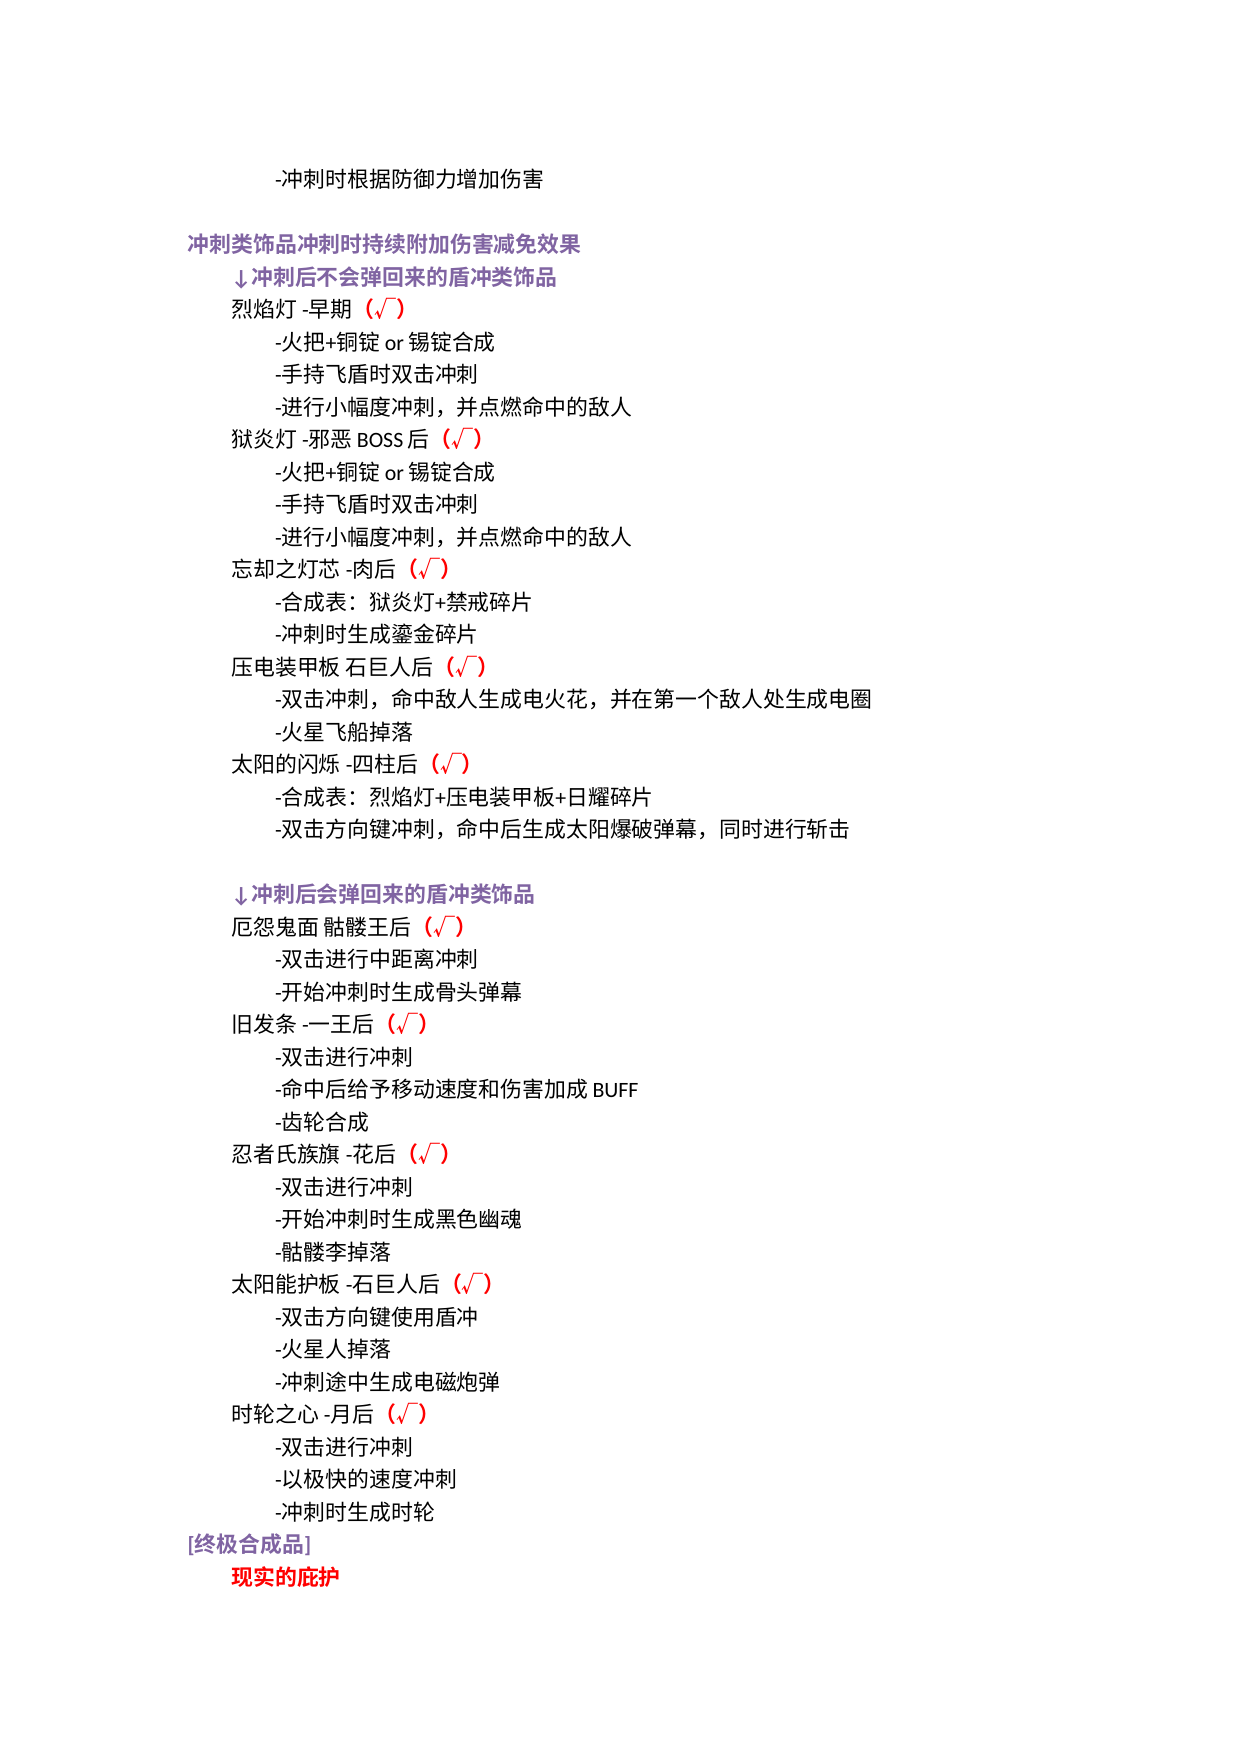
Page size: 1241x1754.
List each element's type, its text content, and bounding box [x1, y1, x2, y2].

text -开始冲刺时生成骨头弹幕 [231, 974, 1053, 1007]
text -合成表：烈焰灯+压电装甲板+日耀碎片 [231, 779, 1053, 812]
text -命中后给予移动速度和伤害加成BUFF [231, 1072, 1053, 1104]
text ↓冲刺后不会弹回来的盾冲类饰品 [187, 259, 1053, 292]
text -双击进行冲刺 [231, 1429, 1053, 1462]
text -合成表：狱炎灯+禁戒碎片 [231, 584, 1053, 617]
text 旧发条 -一王后（√） [187, 1007, 1053, 1039]
text -双击方向键冲刺，命中后生成太阳爆破弹幕，同时进行斩击 [231, 812, 1053, 844]
text -双击冲刺，命中敌人生成电火花，并在第一个敌人处生成电圈 [231, 682, 1053, 714]
text 忍者氏族旗 -花后（√） [187, 1137, 1053, 1169]
text 现实的庇护 [187, 1559, 1053, 1592]
text 烈焰灯 -早期（√） [187, 292, 1053, 324]
text -以极快的速度冲刺 [231, 1462, 1053, 1494]
text -手持飞盾时双击冲刺 [231, 487, 1053, 519]
text -冲刺时根据防御力增加伤害 [231, 162, 1053, 194]
text -双击进行冲刺 [231, 1039, 1053, 1072]
text -火把+铜锭or锡锭合成 [231, 454, 1053, 487]
text -双击进行冲刺 [231, 1169, 1053, 1202]
text 时轮之心 -月后（√） [187, 1397, 1053, 1429]
text -火星飞船掉落 [231, 714, 1053, 747]
text 狱炎灯 -邪恶BOSS后（√） [187, 422, 1053, 454]
text -齿轮合成 [231, 1104, 1053, 1137]
text 厄怨鬼面 骷髅王后（√） [187, 909, 1053, 942]
text -冲刺时生成时轮 [231, 1494, 1053, 1527]
text 太阳能护板 -石巨人后（√） [187, 1267, 1053, 1299]
text -双击方向键使用盾冲 [231, 1299, 1053, 1332]
text -火把+铜锭or锡锭合成 [231, 324, 1053, 357]
text -开始冲刺时生成黑色幽魂 [231, 1202, 1053, 1234]
text -骷髅李掉落 [231, 1234, 1053, 1267]
text [终极合成品] [187, 1527, 1053, 1559]
text ↓冲刺后会弹回来的盾冲类饰品 [187, 877, 1053, 909]
text 冲刺类饰品冲刺时持续附加伤害减免效果 [187, 227, 1053, 259]
text 太阳的闪烁 -四柱后（√） [187, 747, 1053, 779]
text 忘却之灯芯 -肉后（√） [187, 552, 1053, 584]
text -冲刺时生成鎏金碎片 [231, 617, 1053, 649]
text -进行小幅度冲刺，并点燃命中的敌人 [231, 519, 1053, 552]
text -进行小幅度冲刺，并点燃命中的敌人 [231, 389, 1053, 422]
text -双击进行中距离冲刺 [231, 942, 1053, 974]
text -手持飞盾时双击冲刺 [231, 357, 1053, 389]
text -火星人掉落 [231, 1332, 1053, 1364]
text -冲刺途中生成电磁炮弹 [231, 1364, 1053, 1397]
text 压电装甲板 石巨人后（√） [187, 649, 1053, 682]
